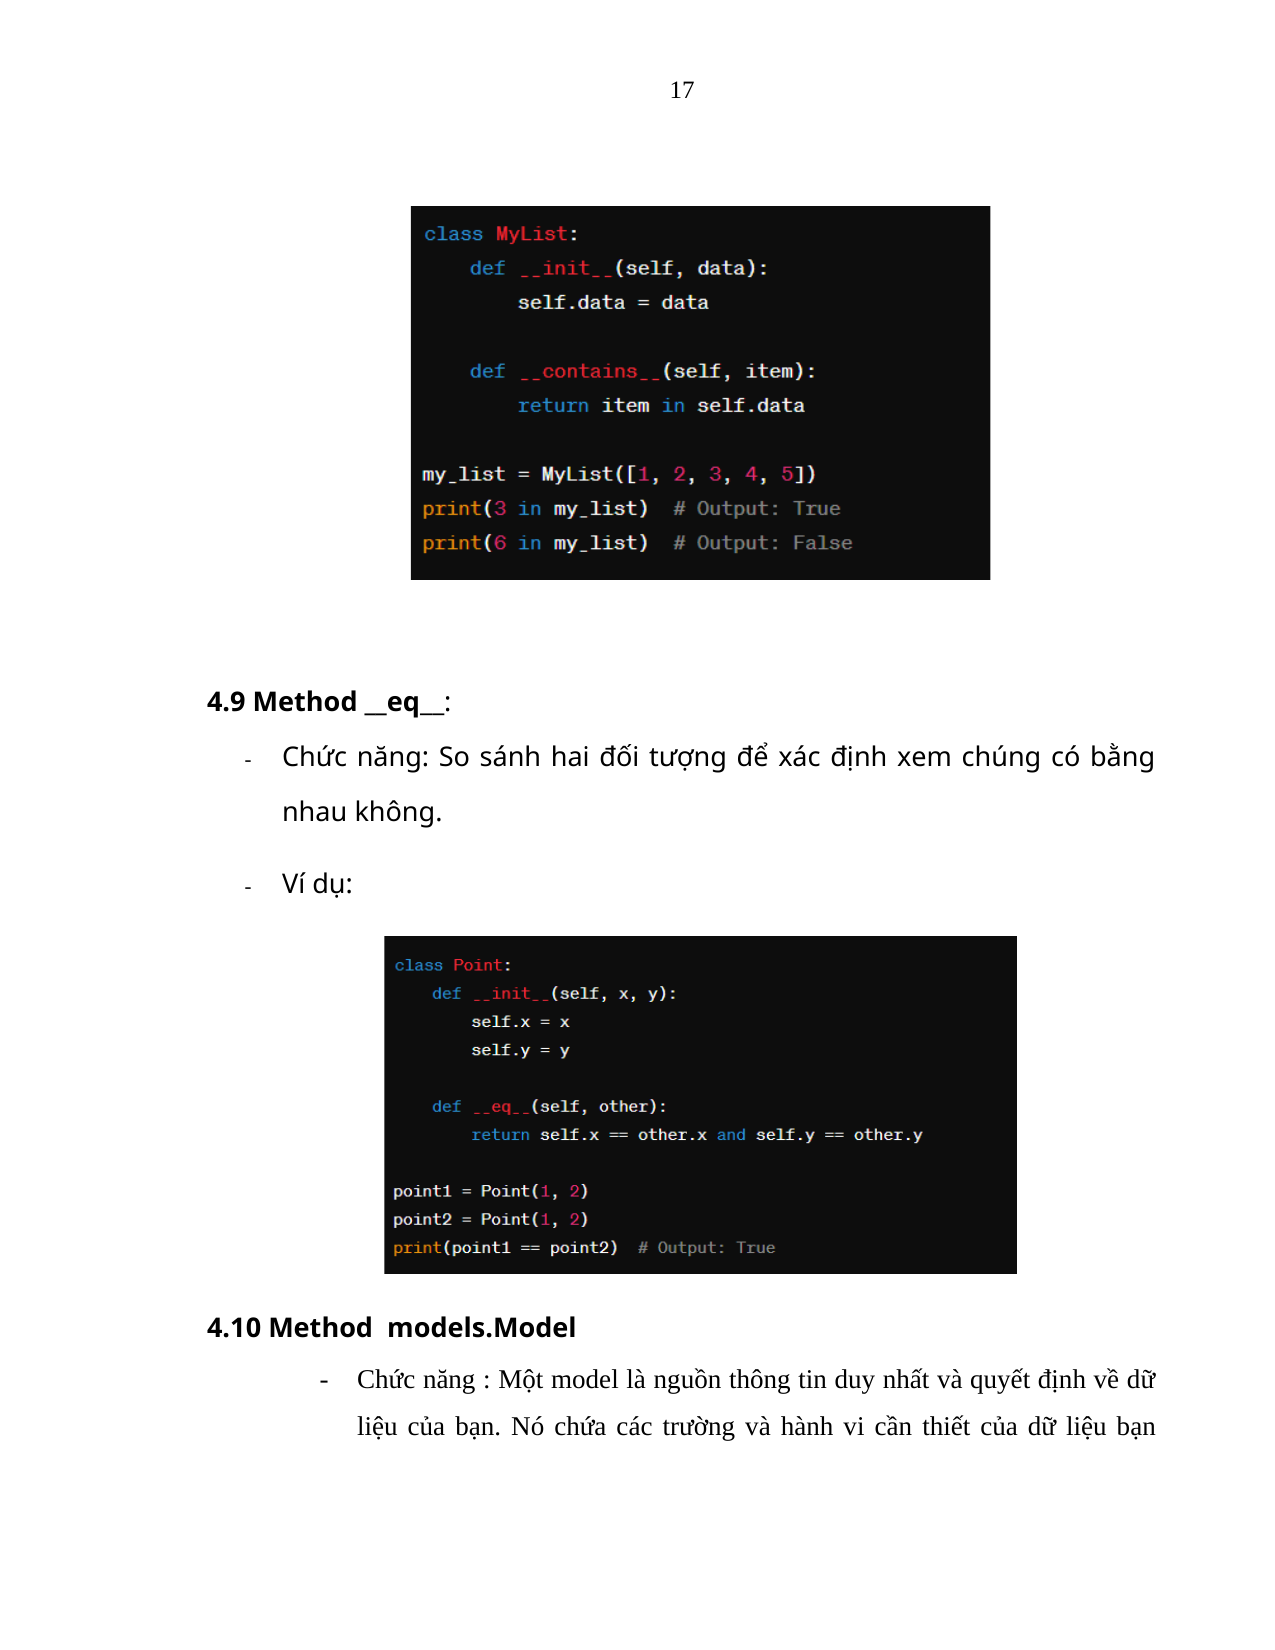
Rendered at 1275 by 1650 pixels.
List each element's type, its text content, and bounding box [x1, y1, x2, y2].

subtitle 4.10 Method models.Model [207, 1308, 1157, 1345]
subtitle 4.9 Method __eq__: [207, 682, 1157, 719]
list Ví dụ: [244, 865, 1157, 902]
list Chức năng: So sánh hai đối tượng để xác định xem chúng có bằng nhau không. [244, 737, 1157, 830]
picture [410, 206, 991, 580]
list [319, 1364, 1157, 1441]
picture [384, 936, 1017, 1274]
